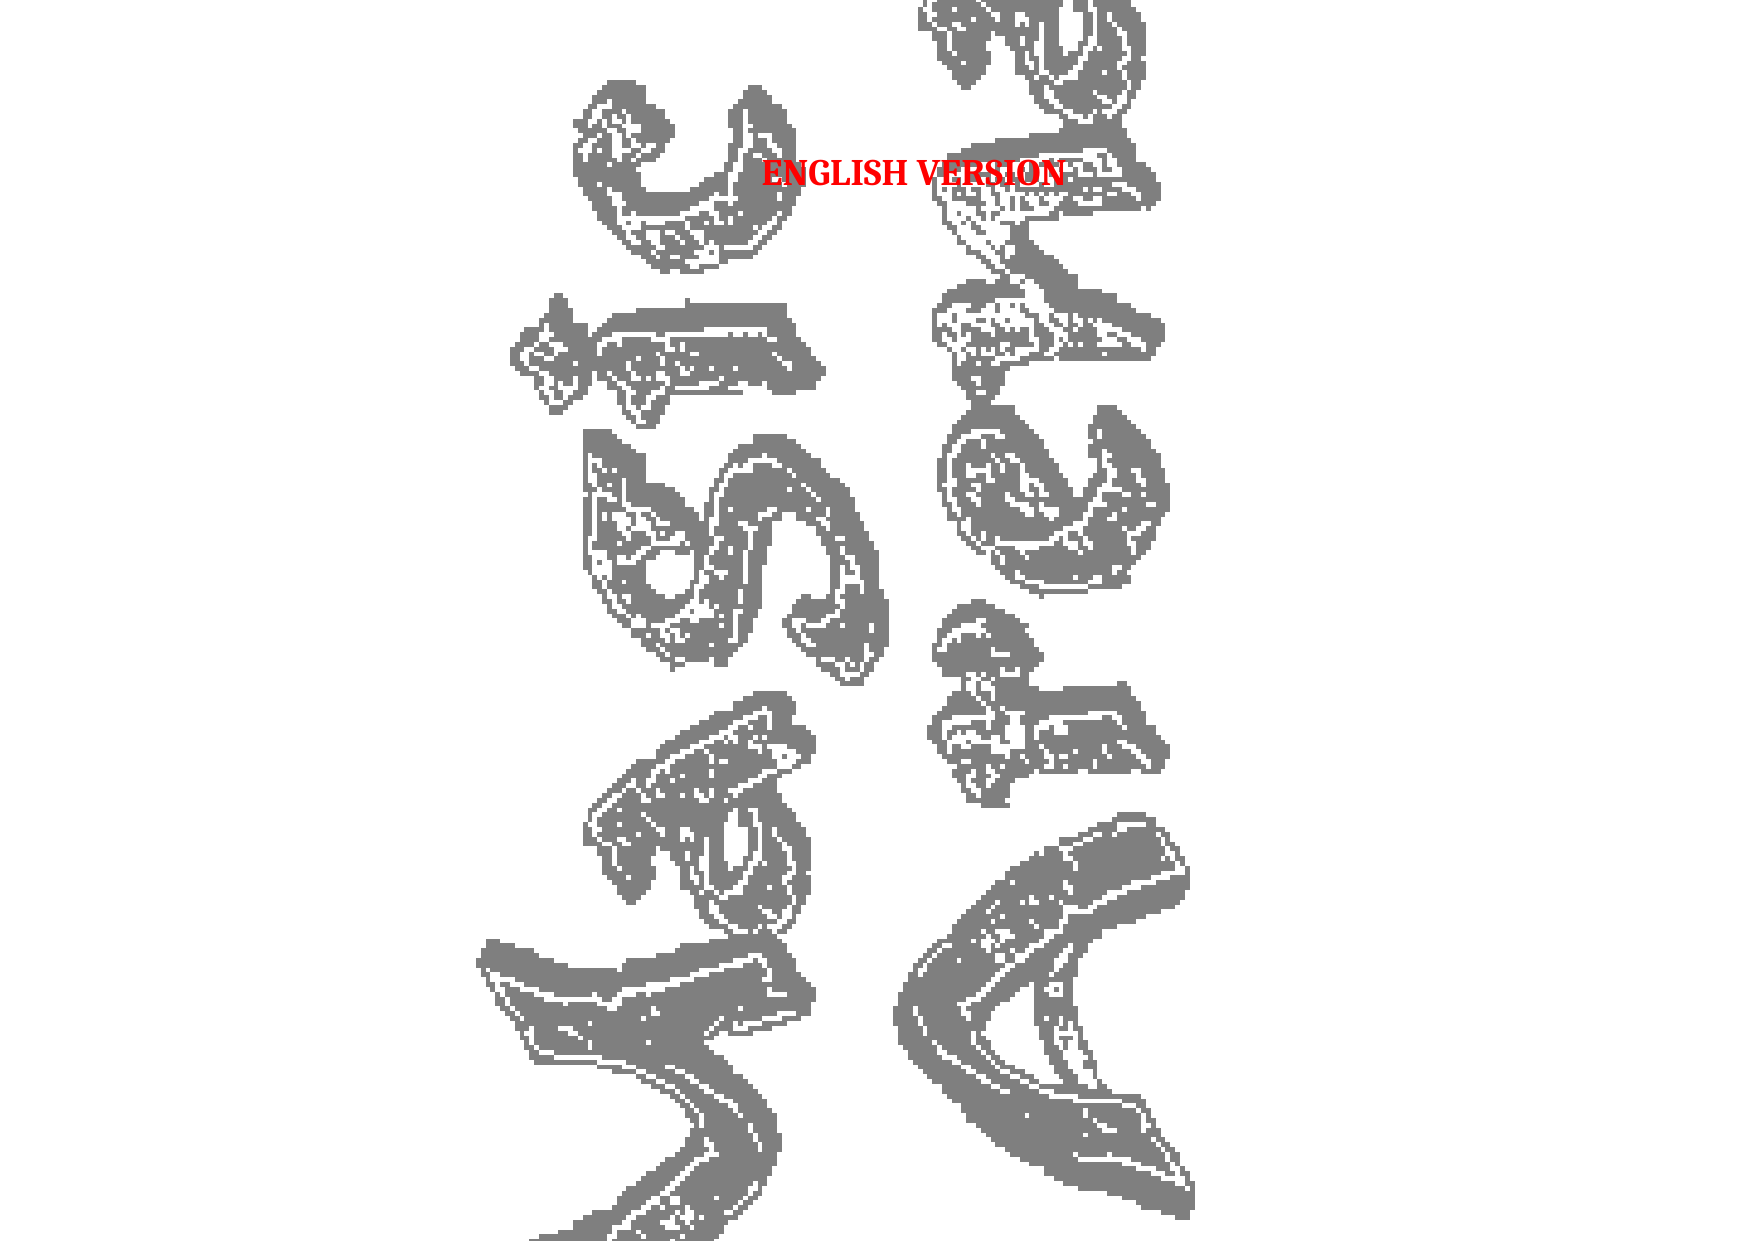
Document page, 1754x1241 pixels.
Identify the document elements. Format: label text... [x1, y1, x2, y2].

picture [457, 0, 1297, 152]
picture [457, 195, 1297, 1241]
subtitle ENGLISH VERSION [118, 152, 1636, 195]
